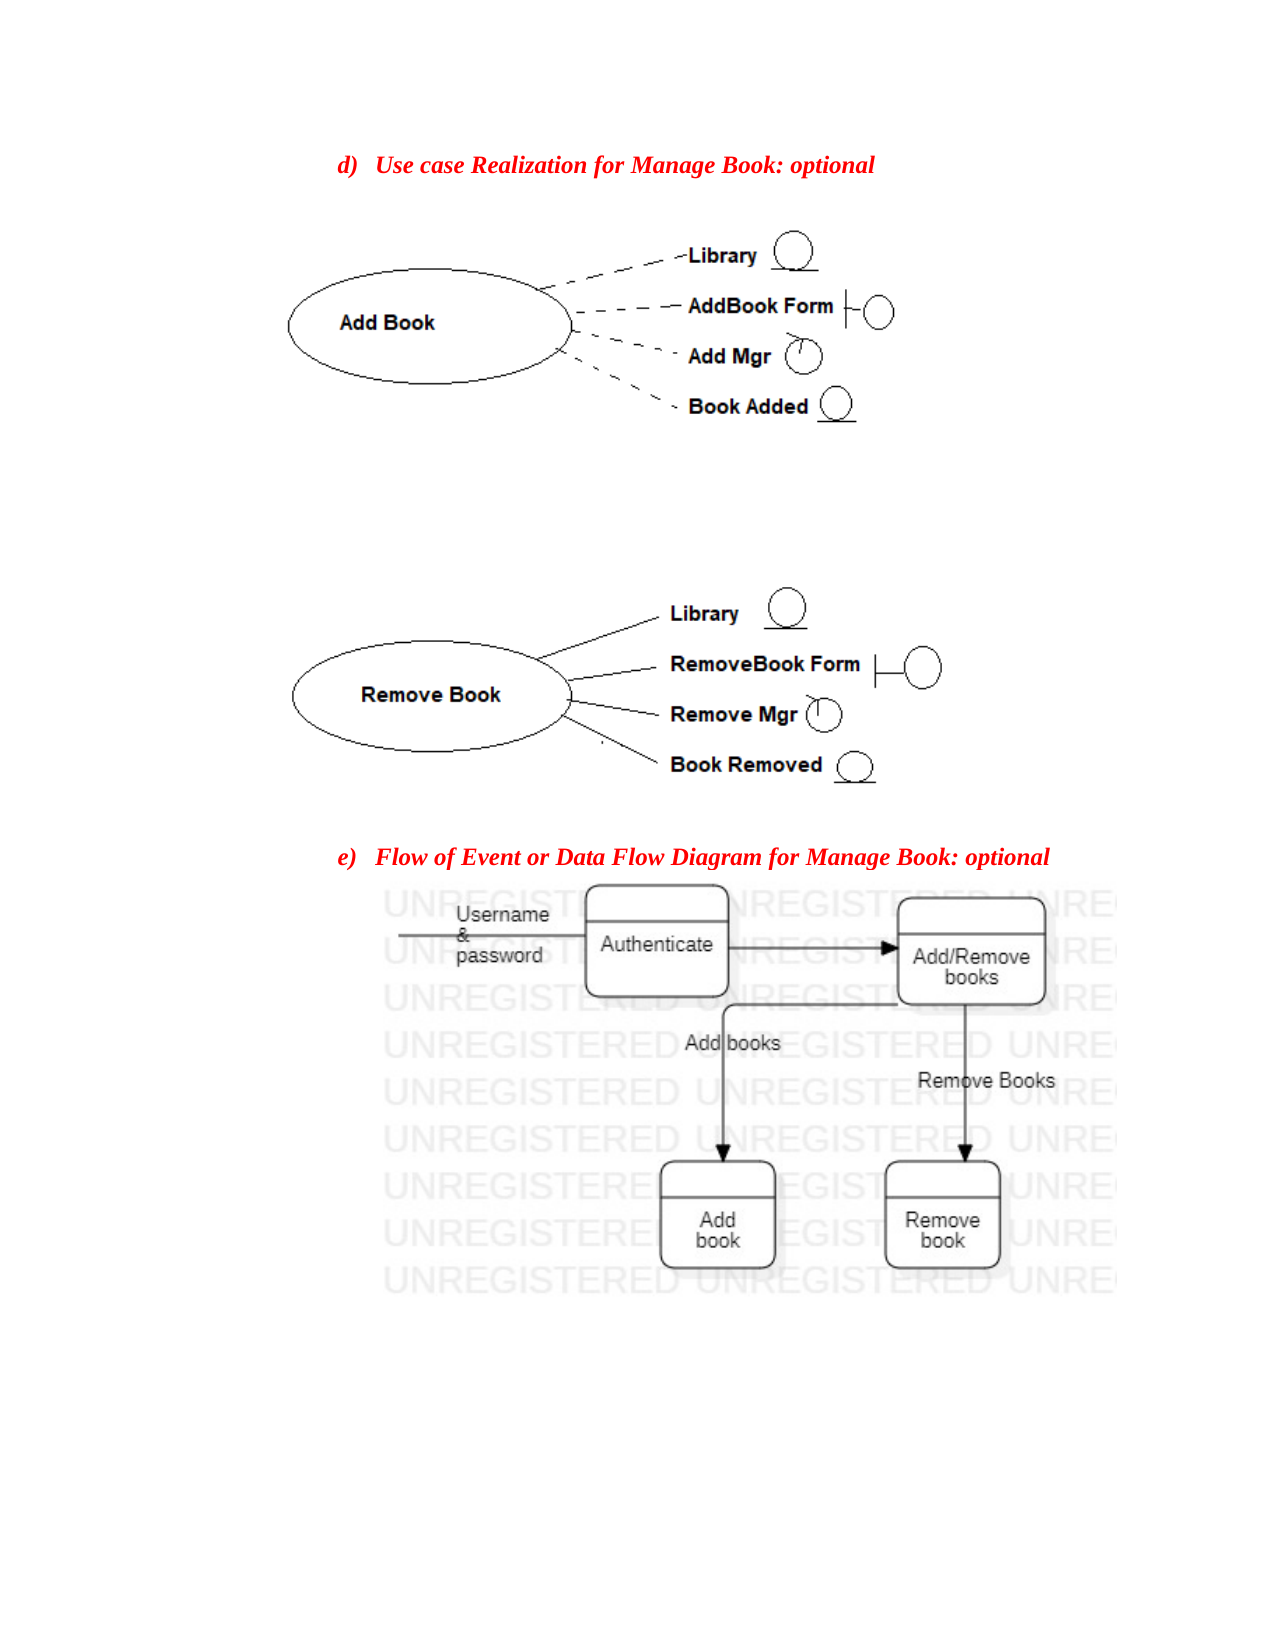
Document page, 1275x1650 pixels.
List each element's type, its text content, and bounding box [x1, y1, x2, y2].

list Flow of Event or Data Flow Diagram for Manage Book: optional [337, 842, 1125, 871]
picture [383, 870, 1117, 1331]
picture [242, 207, 1033, 842]
list Use case Realization for Manage Book: optional [337, 150, 1125, 179]
